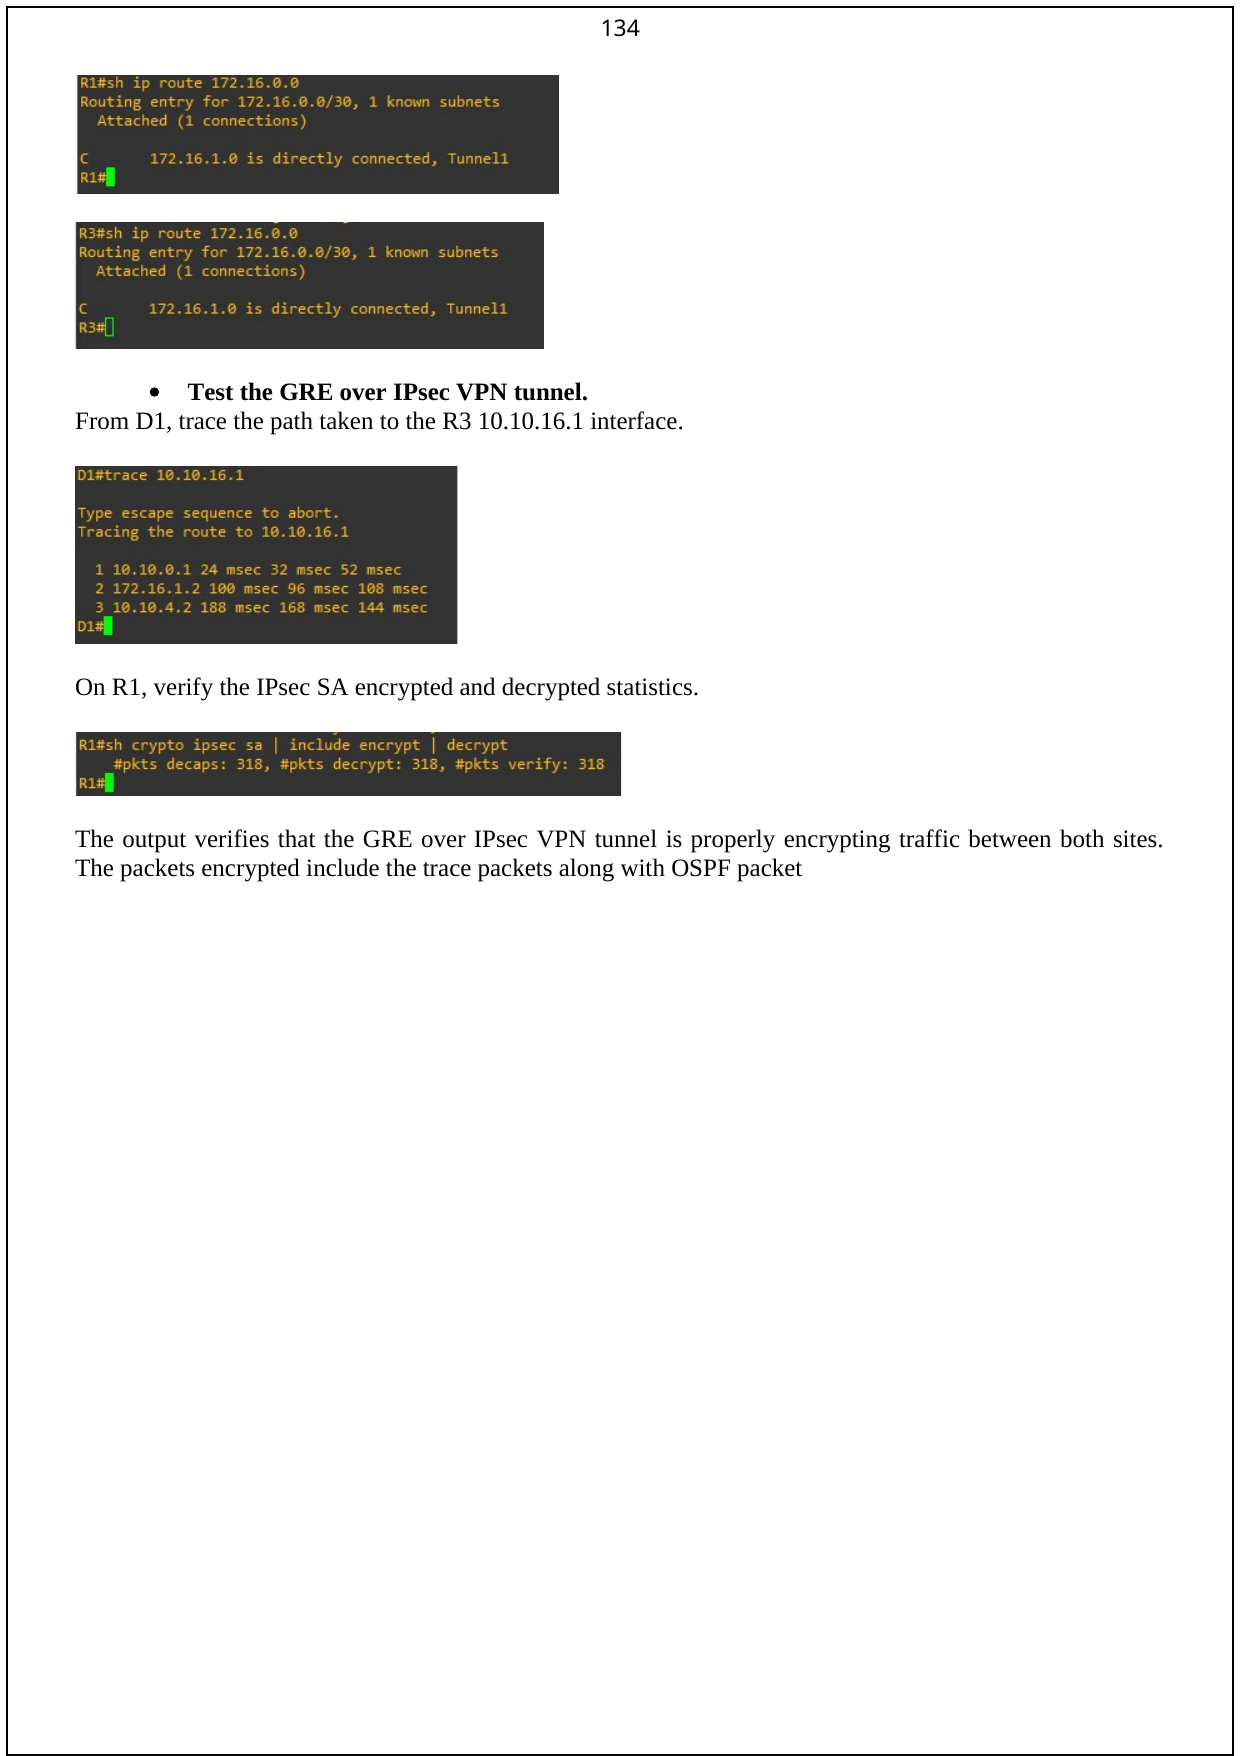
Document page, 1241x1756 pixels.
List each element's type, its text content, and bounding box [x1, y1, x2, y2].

picture [75, 75, 559, 194]
text The output verifies that the GRE over IPsec VPN tunnel is properly encrypting traffic between both sites. The packets encrypted include the trace packets along with OSPF packet [75, 824, 1165, 882]
text From D1, trace the path taken to the R3 10.10.16.1 interface. [75, 406, 1165, 435]
picture [75, 466, 458, 644]
picture [75, 222, 544, 349]
picture [75, 732, 622, 796]
text On R1, verify the IPsec SA encrypted and decrypted statistics. [75, 672, 1165, 701]
list Test the GRE over IPsec VPN tunnel. [150, 377, 1165, 406]
